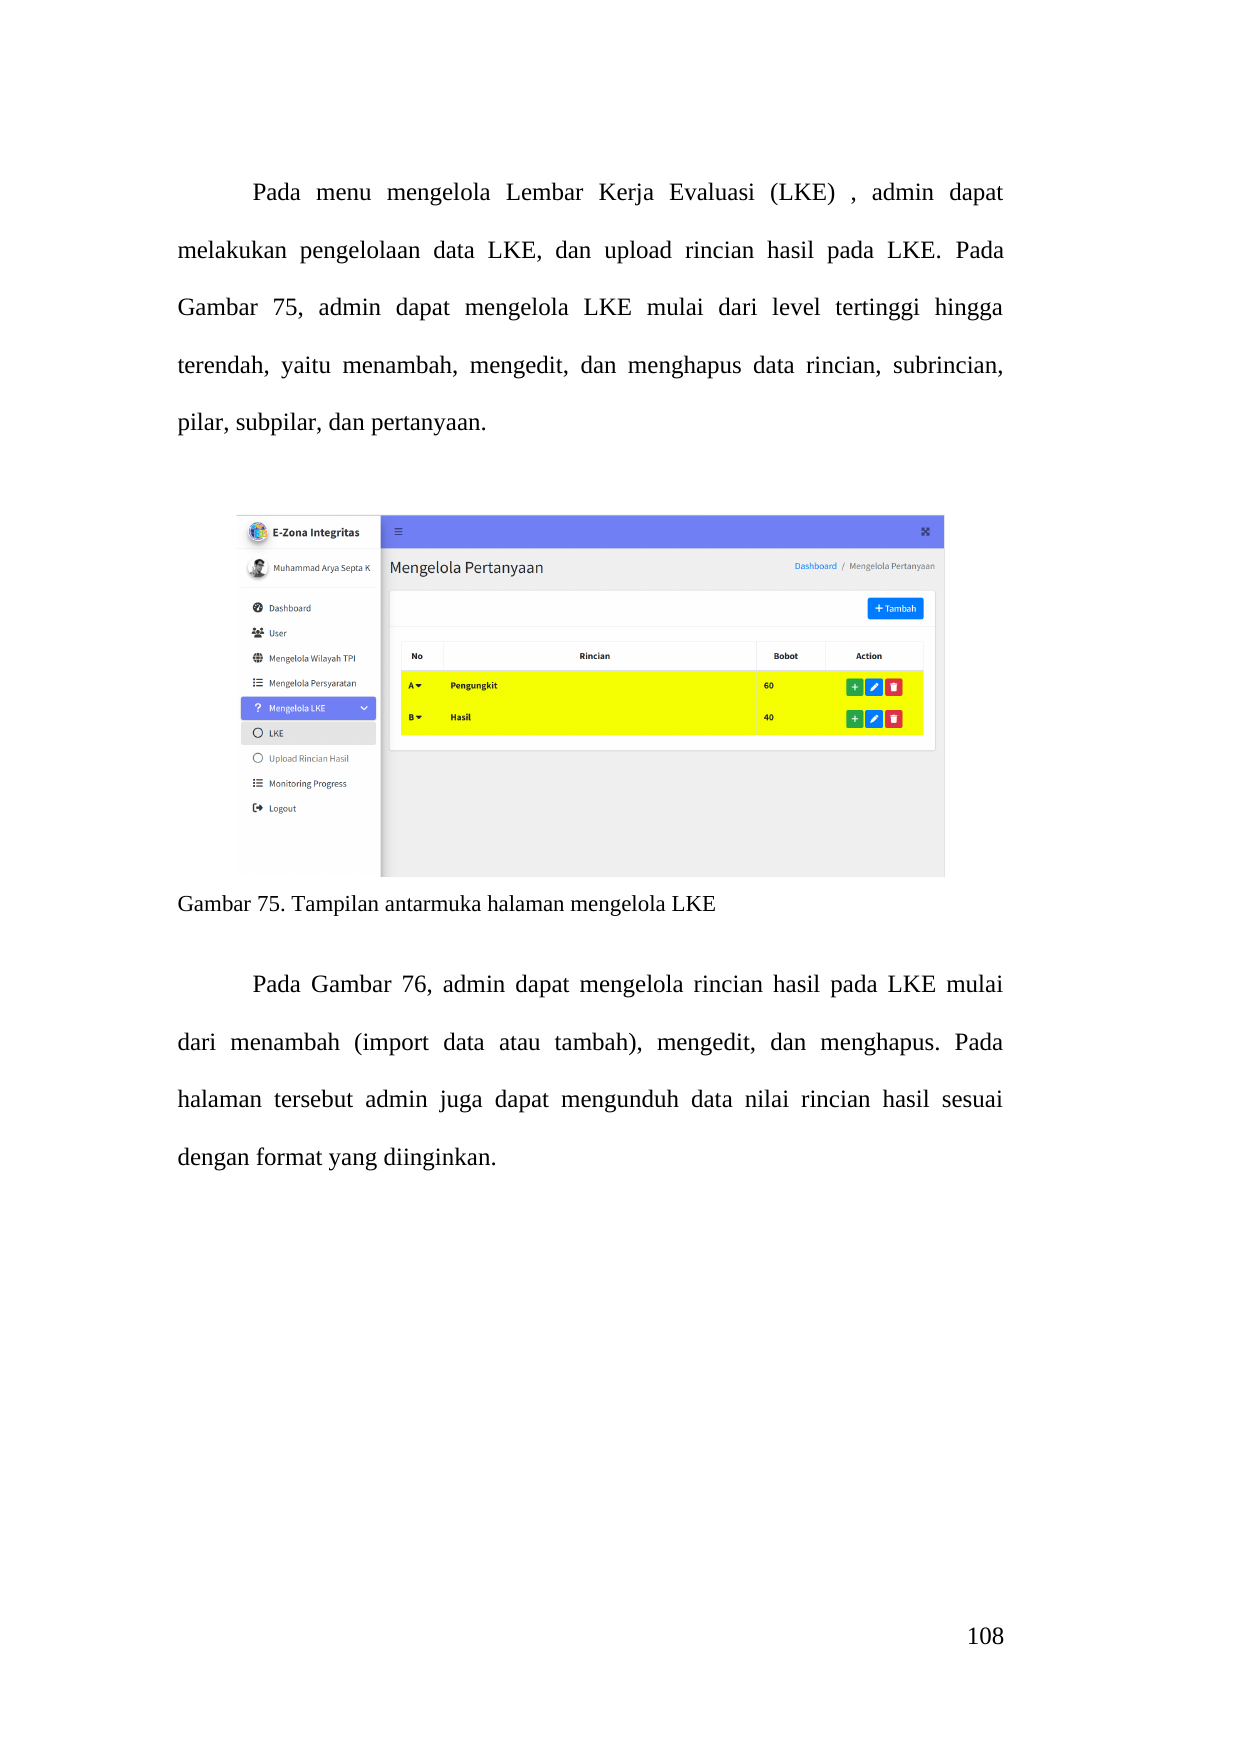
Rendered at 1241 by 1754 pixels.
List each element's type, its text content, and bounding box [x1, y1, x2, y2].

picture [236, 514, 945, 877]
text Gambar 75. Tampilan antarmuka halaman mengelola LKE [177, 891, 1004, 917]
text Pada menu mengelola Lembar Kerja Evaluasi (LKE) , admin dapat melakukan pengelolaan data LKE, dan upload rincian hasil pada LKE. Pada Gambar 75, admin dapat mengelola LKE mulai dari level tertinggi hingga terendah, yaitu menambah, mengedit, dan menghapus data rincian, subrincian, pilar, subpilar, dan pertanyaan. [177, 177, 1004, 436]
text Pada Gambar 76, admin dapat mengelola rincian hasil pada LKE mulai dari menambah (import data atau tambah), mengedit, dan menghapus. Pada halaman tersebut admin juga dapat mengunduh data nilai rincian hasil sesuai dengan format yang diinginkan. [177, 969, 1004, 1171]
